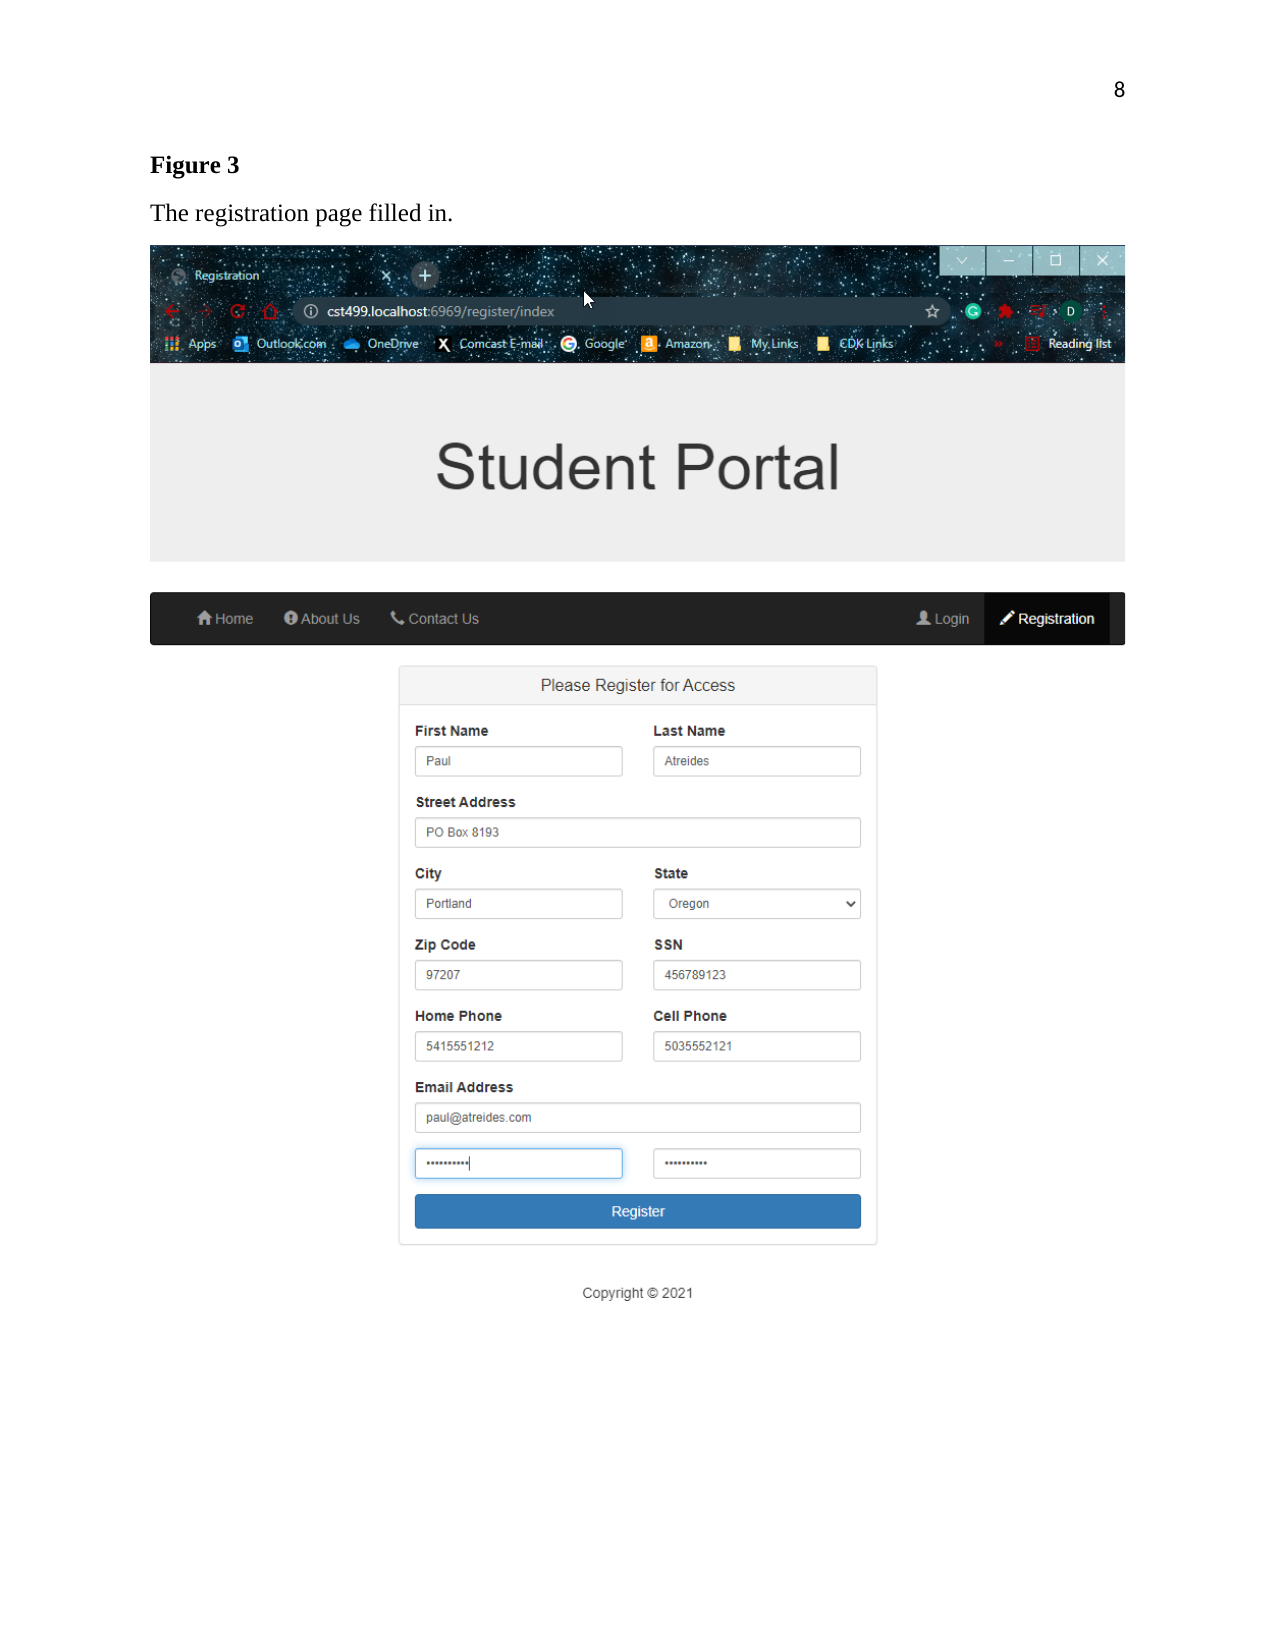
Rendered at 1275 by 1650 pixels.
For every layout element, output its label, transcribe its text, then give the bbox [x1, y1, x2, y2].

text Figure 3 [150, 150, 1125, 179]
picture [150, 245, 1125, 1303]
text The registration page filled in. [150, 198, 1125, 226]
